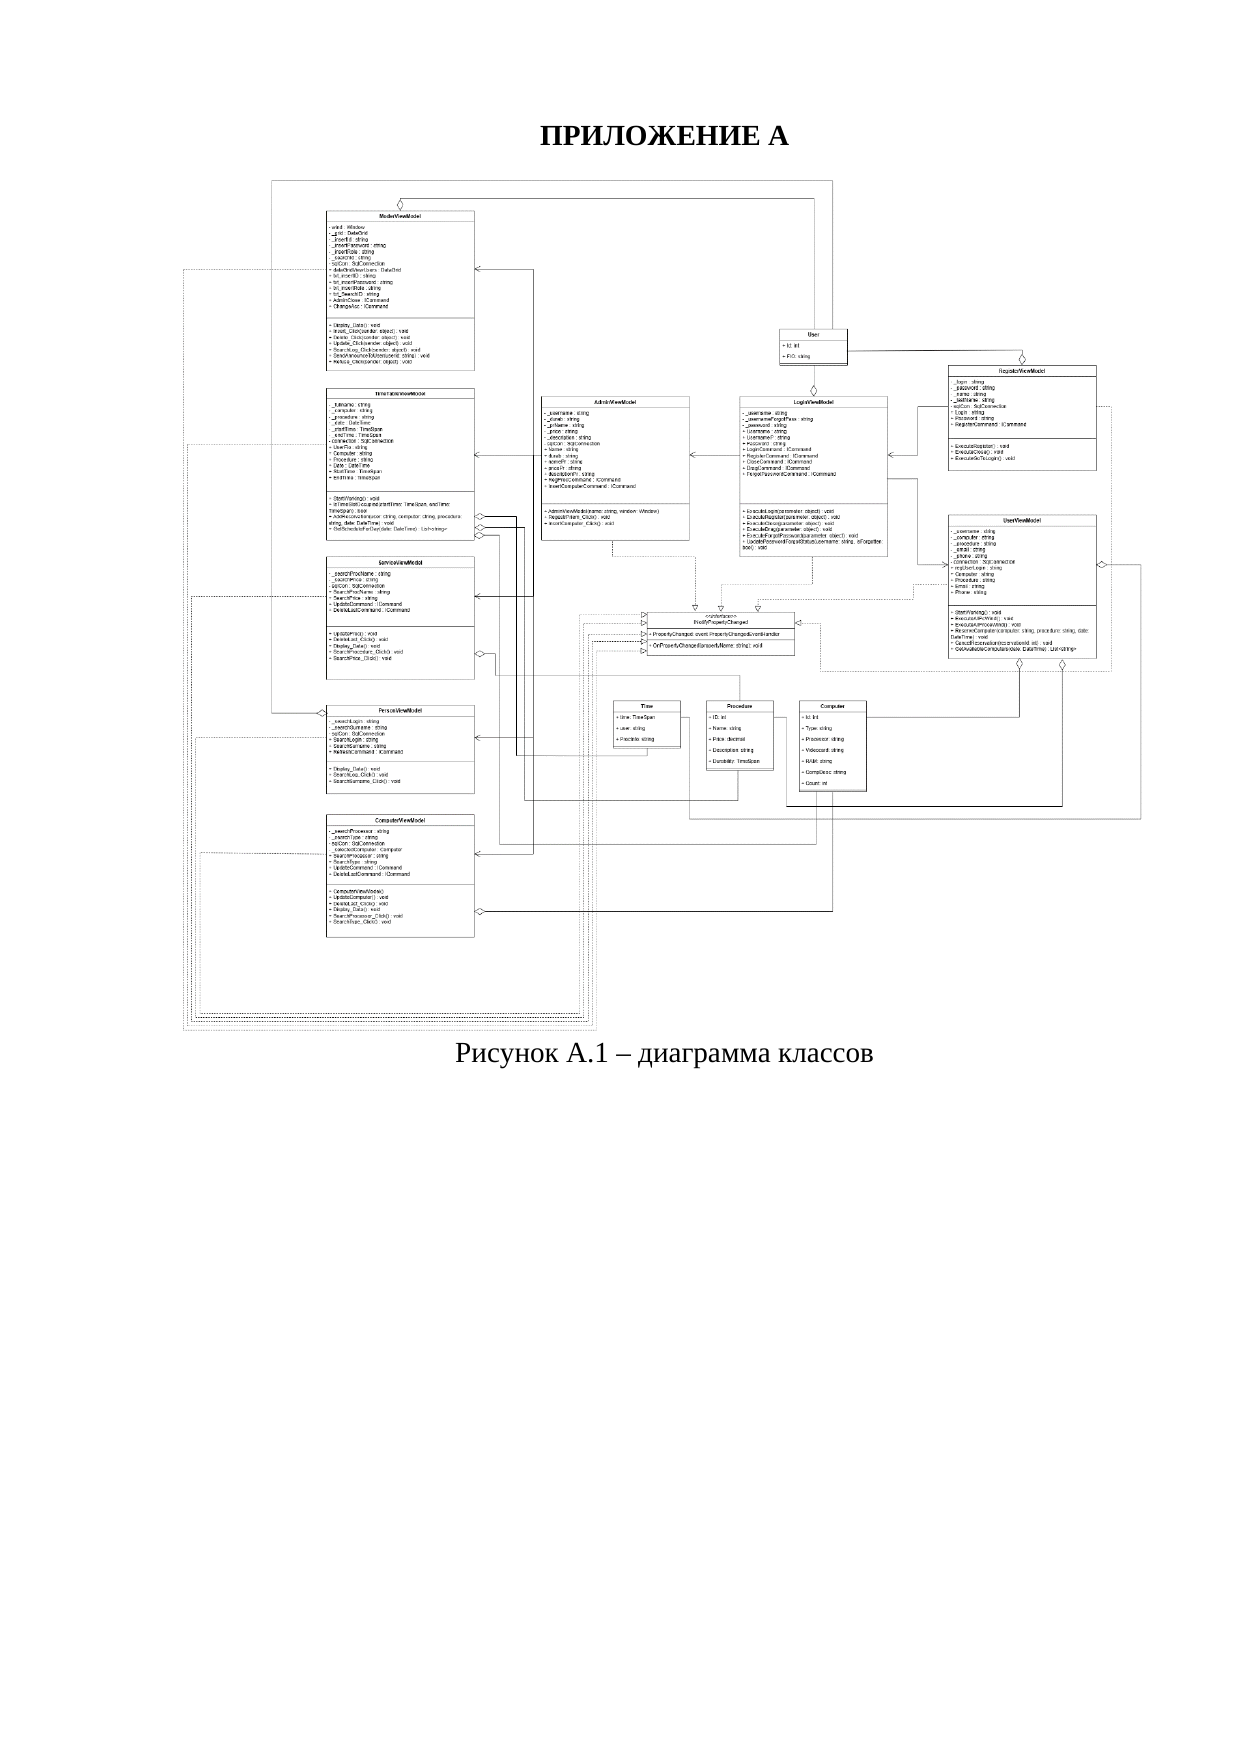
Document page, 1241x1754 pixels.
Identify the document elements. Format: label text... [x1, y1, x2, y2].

subtitle ПРИЛОЖЕНИЕ А [177, 118, 1152, 152]
text Рисунок А.1 – диаграмма классов [177, 1036, 1152, 1069]
picture [177, 170, 1152, 1036]
